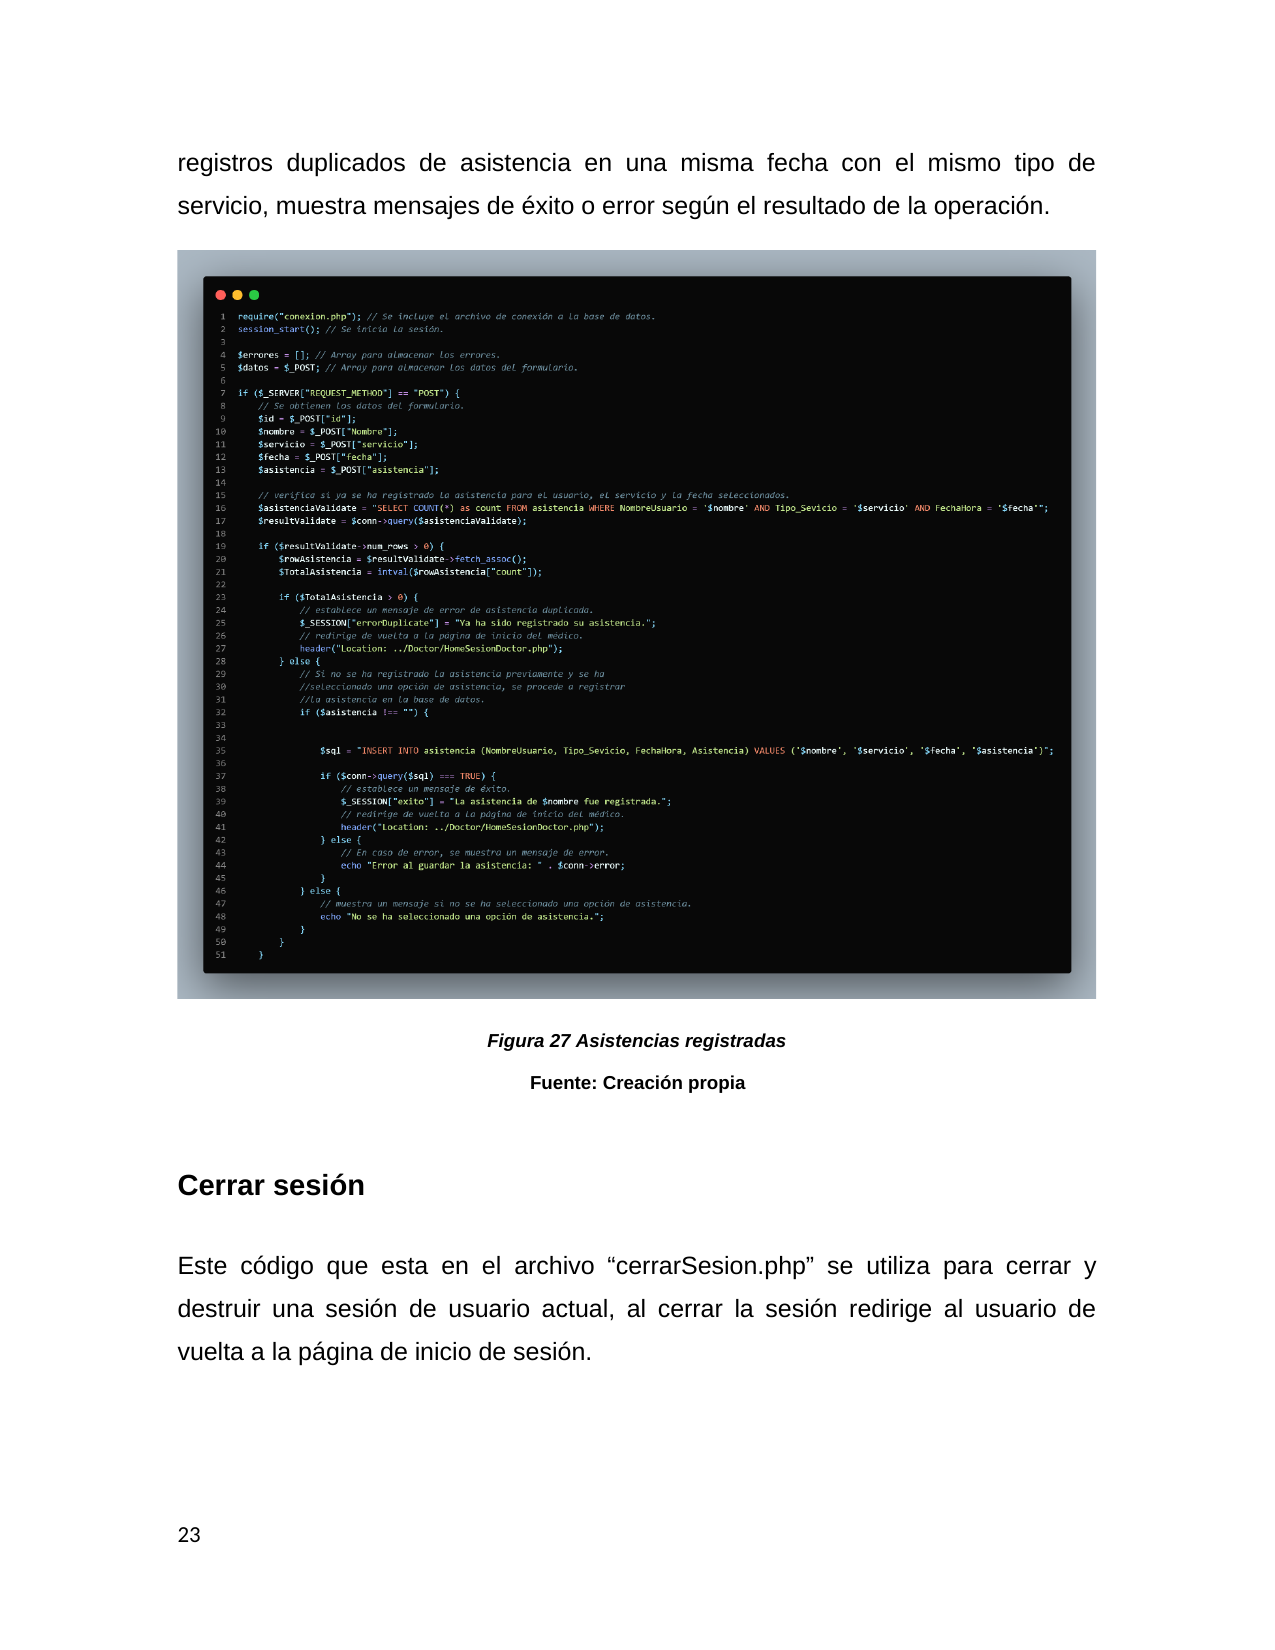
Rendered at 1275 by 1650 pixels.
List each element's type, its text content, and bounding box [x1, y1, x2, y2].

subtitle Cerrar sesión [177, 1168, 1098, 1201]
text Fuente: Creación propia [177, 1072, 1098, 1093]
picture [177, 250, 1097, 999]
text Este código que esta en el archivo “cerrarSesion.php” se utiliza para cerrar y destruir una sesión de usuario actual, al cerrar la sesión redirige al usuario de vuelta a la página de inicio de sesión. [177, 1251, 1098, 1366]
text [177, 148, 1098, 219]
